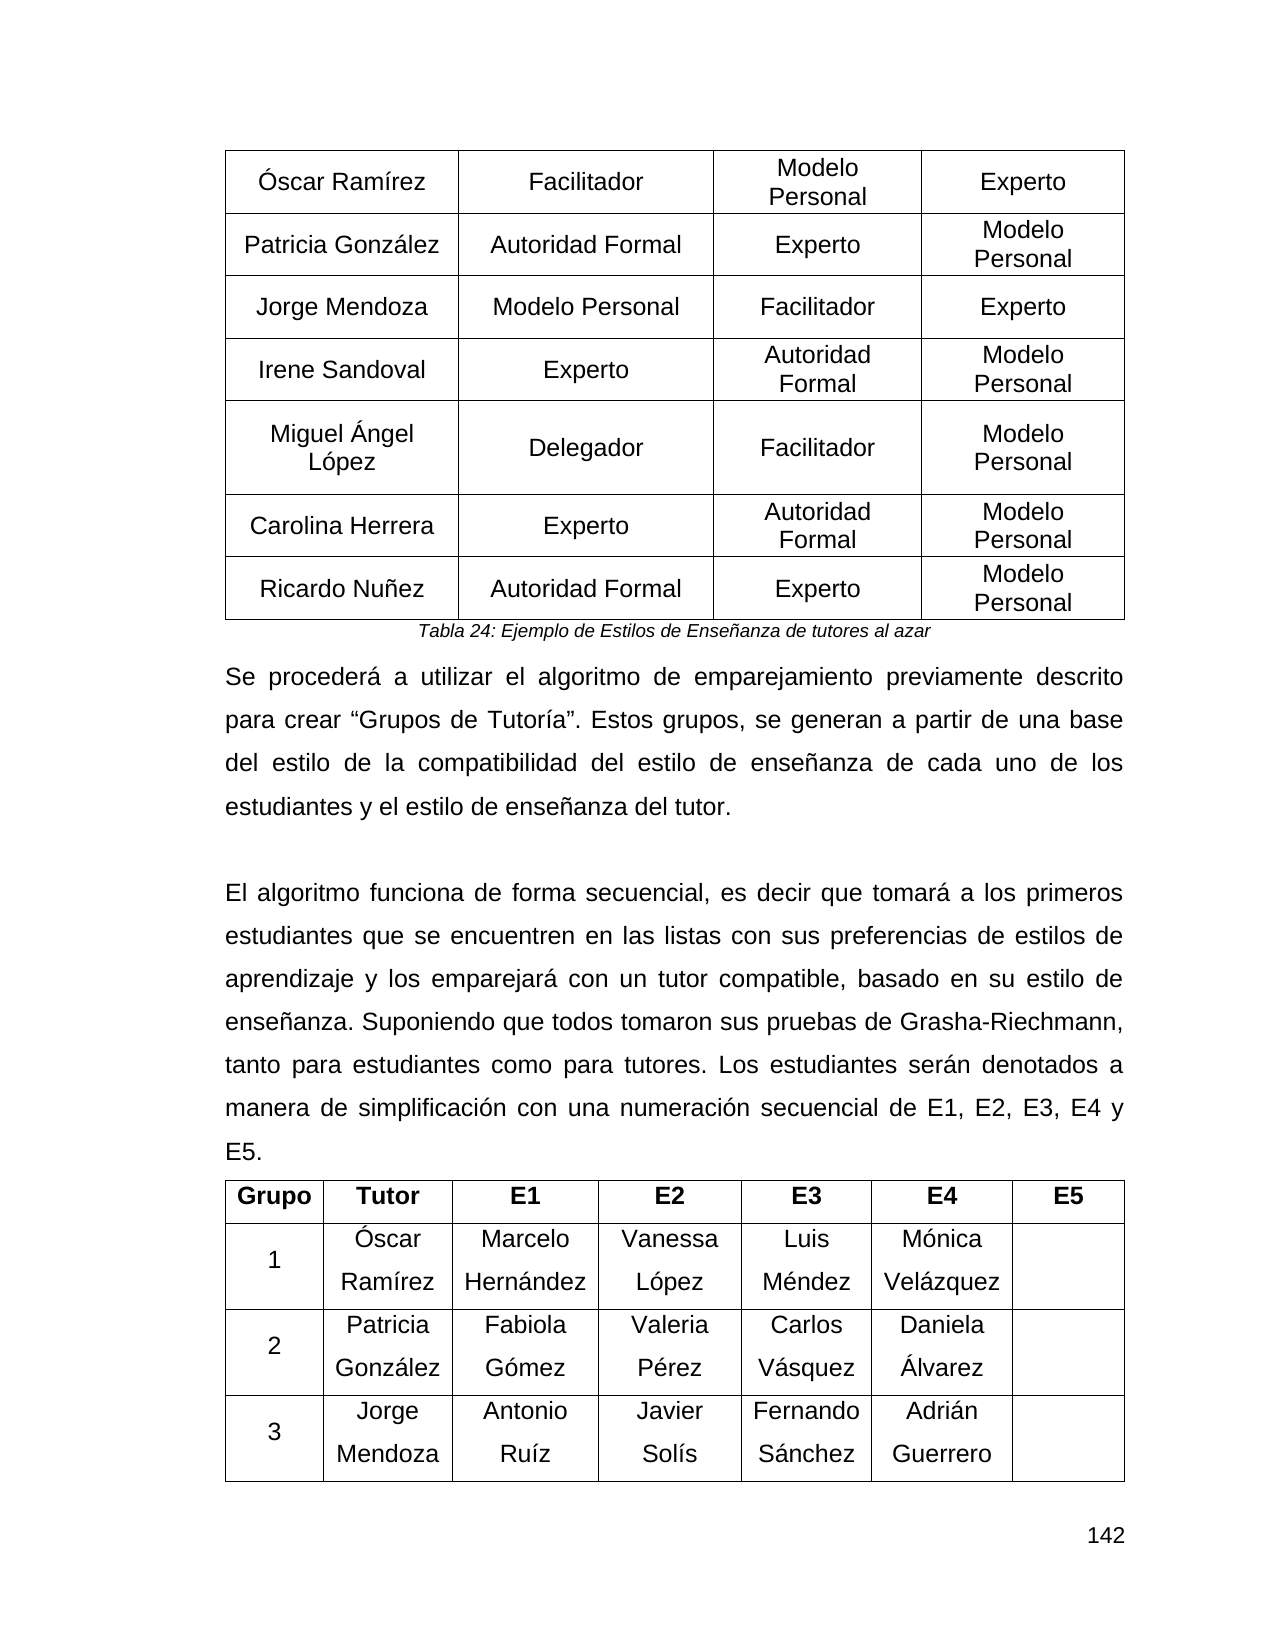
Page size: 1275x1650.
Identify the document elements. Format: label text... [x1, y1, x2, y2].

table_cell Óscar Ramírez [324, 1224, 452, 1309]
table_cell 1 [226, 1224, 323, 1309]
table_cell Carlos Vásquez [742, 1310, 871, 1395]
table_cell Experto [714, 214, 921, 275]
table_cell Ricardo Nuñez [226, 557, 458, 619]
table_cell Patricia González [226, 214, 458, 275]
table_cell Modelo Personal [714, 151, 921, 212]
table_cell Irene Sandoval [226, 339, 458, 400]
table_cell Vanessa López [599, 1224, 741, 1309]
text Tabla 24: Ejemplo de Estilos de Enseñanza de tutores al azar [225, 620, 1125, 641]
table_cell Javier Solís [599, 1396, 741, 1481]
table_cell Jorge Mendoza [324, 1396, 452, 1481]
text Se procederá a utilizar el algoritmo de emparejamiento previamente descrito para crear “Grupos de Tutoría”. Estos grupos, se generan a partir de una base del estilo de la compatibilidad del estilo de enseñanza de cada uno de los estudiantes y el estilo de enseñanza del tutor. [225, 662, 1125, 820]
table_cell Patricia González [324, 1310, 452, 1395]
table_cell Fernando Sánchez [742, 1396, 871, 1481]
table_cell Experto [459, 495, 713, 556]
table_header E3 [742, 1181, 871, 1223]
table_header E2 [599, 1181, 741, 1223]
table_header E4 [872, 1181, 1012, 1223]
table_cell Modelo Personal [922, 339, 1124, 400]
table_header Grupo [226, 1181, 323, 1223]
table_cell 3 [226, 1396, 323, 1481]
table_cell Miguel Ángel López [226, 401, 458, 494]
table_cell Fabiola Gómez [453, 1310, 598, 1395]
table_header E1 [453, 1181, 598, 1223]
table_cell Autoridad Formal [714, 495, 921, 556]
table_cell Experto [714, 557, 921, 619]
table_cell Carolina Herrera [226, 495, 458, 556]
table_cell Facilitador [714, 401, 921, 494]
table_cell Modelo Personal [922, 401, 1124, 494]
table_cell Autoridad Formal [714, 339, 921, 400]
table_cell Facilitador [459, 151, 713, 212]
table_cell Experto [922, 151, 1124, 212]
table_cell Experto [922, 276, 1124, 337]
text El algoritmo funciona de forma secuencial, es decir que tomará a los primeros estudiantes que se encuentren en las listas con sus preferencias de estilos de aprendizaje y los emparejará con un tutor compatible, basado en su estilo de enseñanza. Suponiendo que todos tomaron sus pruebas de Grasha-Riechmann, tanto para estudiantes como para tutores. Los estudiantes serán denotados a manera de simplificación con una numeración secuencial de E1, E2, E3, E4 y E5. [225, 878, 1125, 1165]
table_cell Modelo Personal [459, 276, 713, 337]
table_cell 2 [226, 1310, 323, 1395]
table_header E5 [1013, 1181, 1124, 1223]
table_cell Modelo Personal [922, 557, 1124, 619]
table_cell [1013, 1396, 1124, 1481]
table_cell Experto [459, 339, 713, 400]
table_cell Modelo Personal [922, 214, 1124, 275]
table_cell Autoridad Formal [459, 214, 713, 275]
table_cell Adrián Guerrero [872, 1396, 1012, 1481]
table_cell Marcelo Hernández [453, 1224, 598, 1309]
table_cell Delegador [459, 401, 713, 494]
table_cell Facilitador [714, 276, 921, 337]
table_cell Autoridad Formal [459, 557, 713, 619]
table_cell Luis Méndez [742, 1224, 871, 1309]
table_cell Mónica Velázquez [872, 1224, 1012, 1309]
table_cell Daniela Álvarez [872, 1310, 1012, 1395]
table_cell Antonio Ruíz [453, 1396, 598, 1481]
table_cell Jorge Mendoza [226, 276, 458, 337]
table_cell [1013, 1310, 1124, 1395]
table_cell Valeria Pérez [599, 1310, 741, 1395]
table_cell Modelo Personal [922, 495, 1124, 556]
table_cell [1013, 1224, 1124, 1309]
table_header Tutor [324, 1181, 452, 1223]
table_cell Óscar Ramírez [226, 151, 458, 212]
